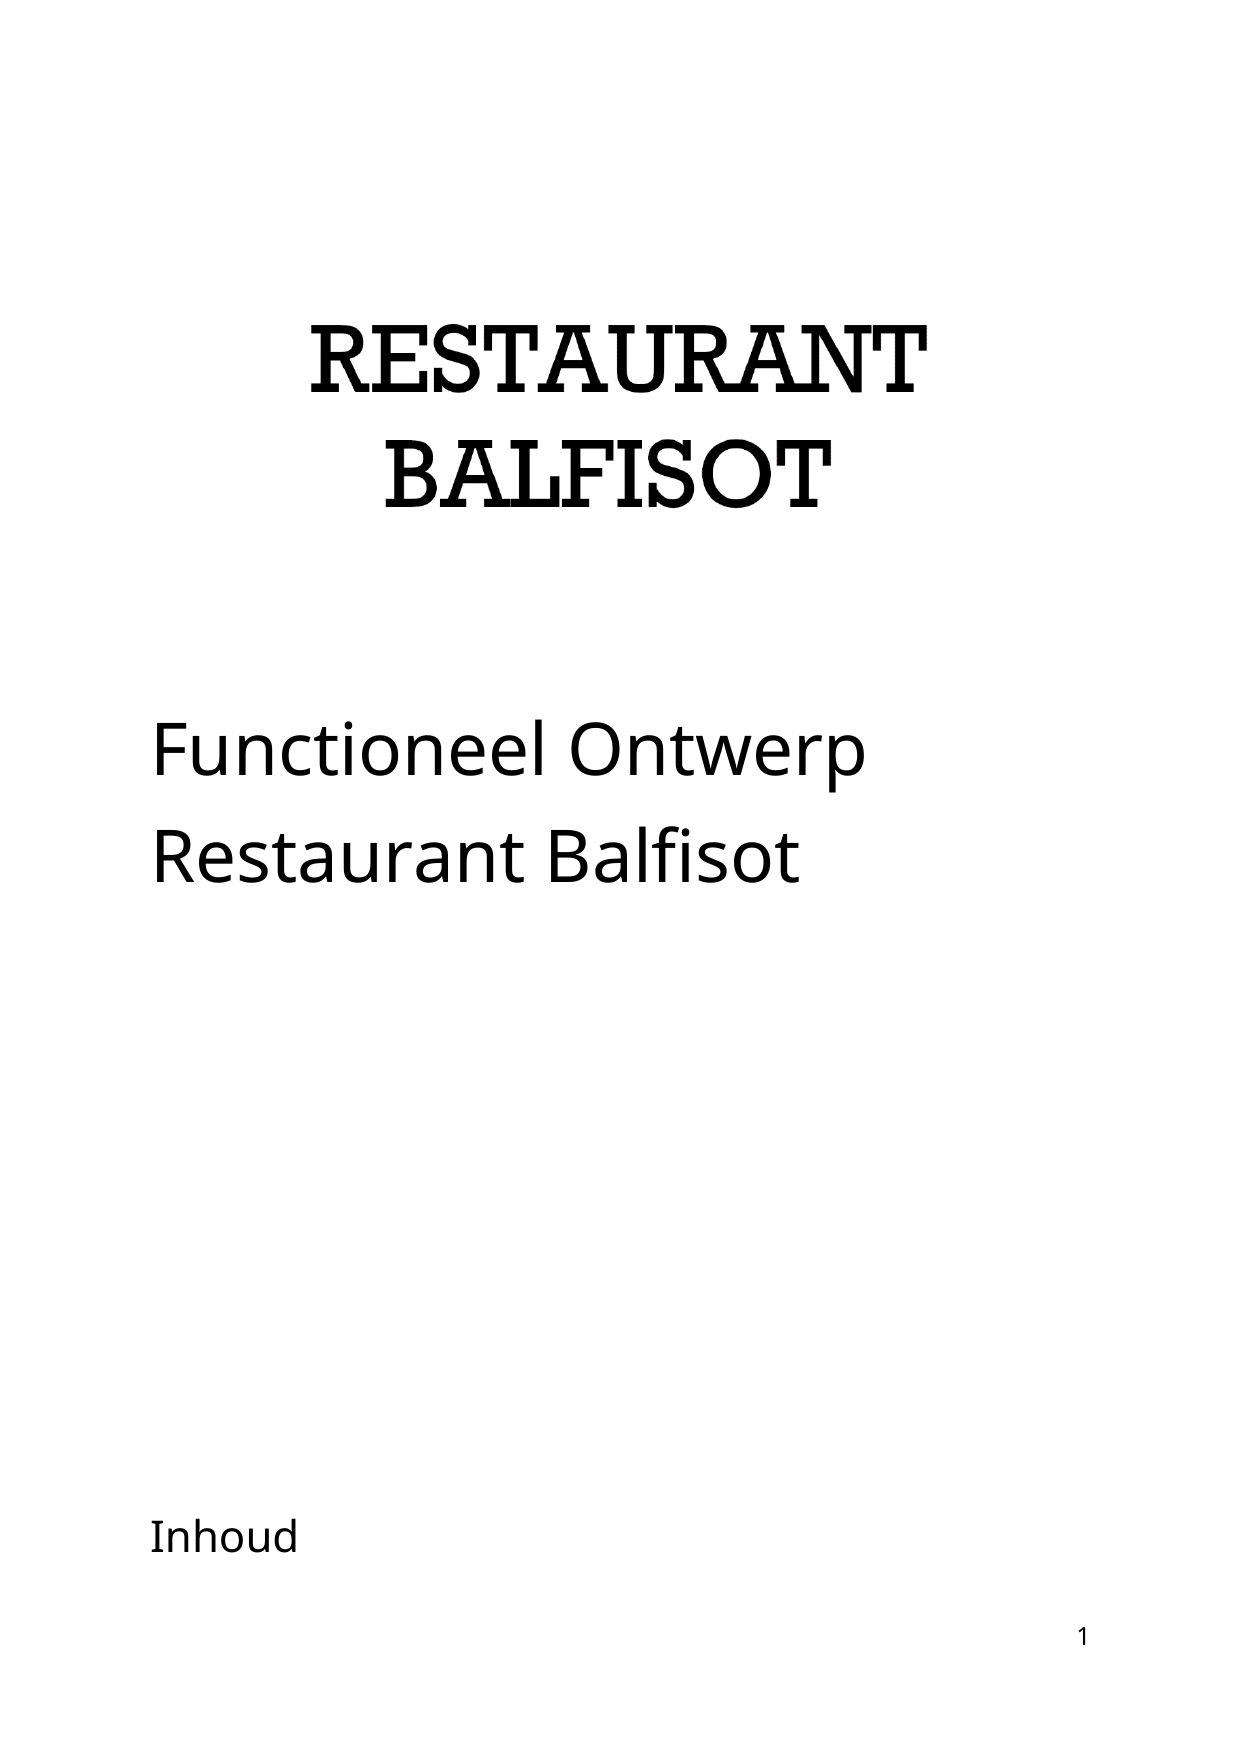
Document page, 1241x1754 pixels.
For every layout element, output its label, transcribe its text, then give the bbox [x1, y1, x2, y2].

picture [150, 150, 1091, 679]
text Inhoud [150, 1506, 1090, 1565]
text Functioneel Ontwerp Restaurant Balfisot [150, 698, 1090, 904]
